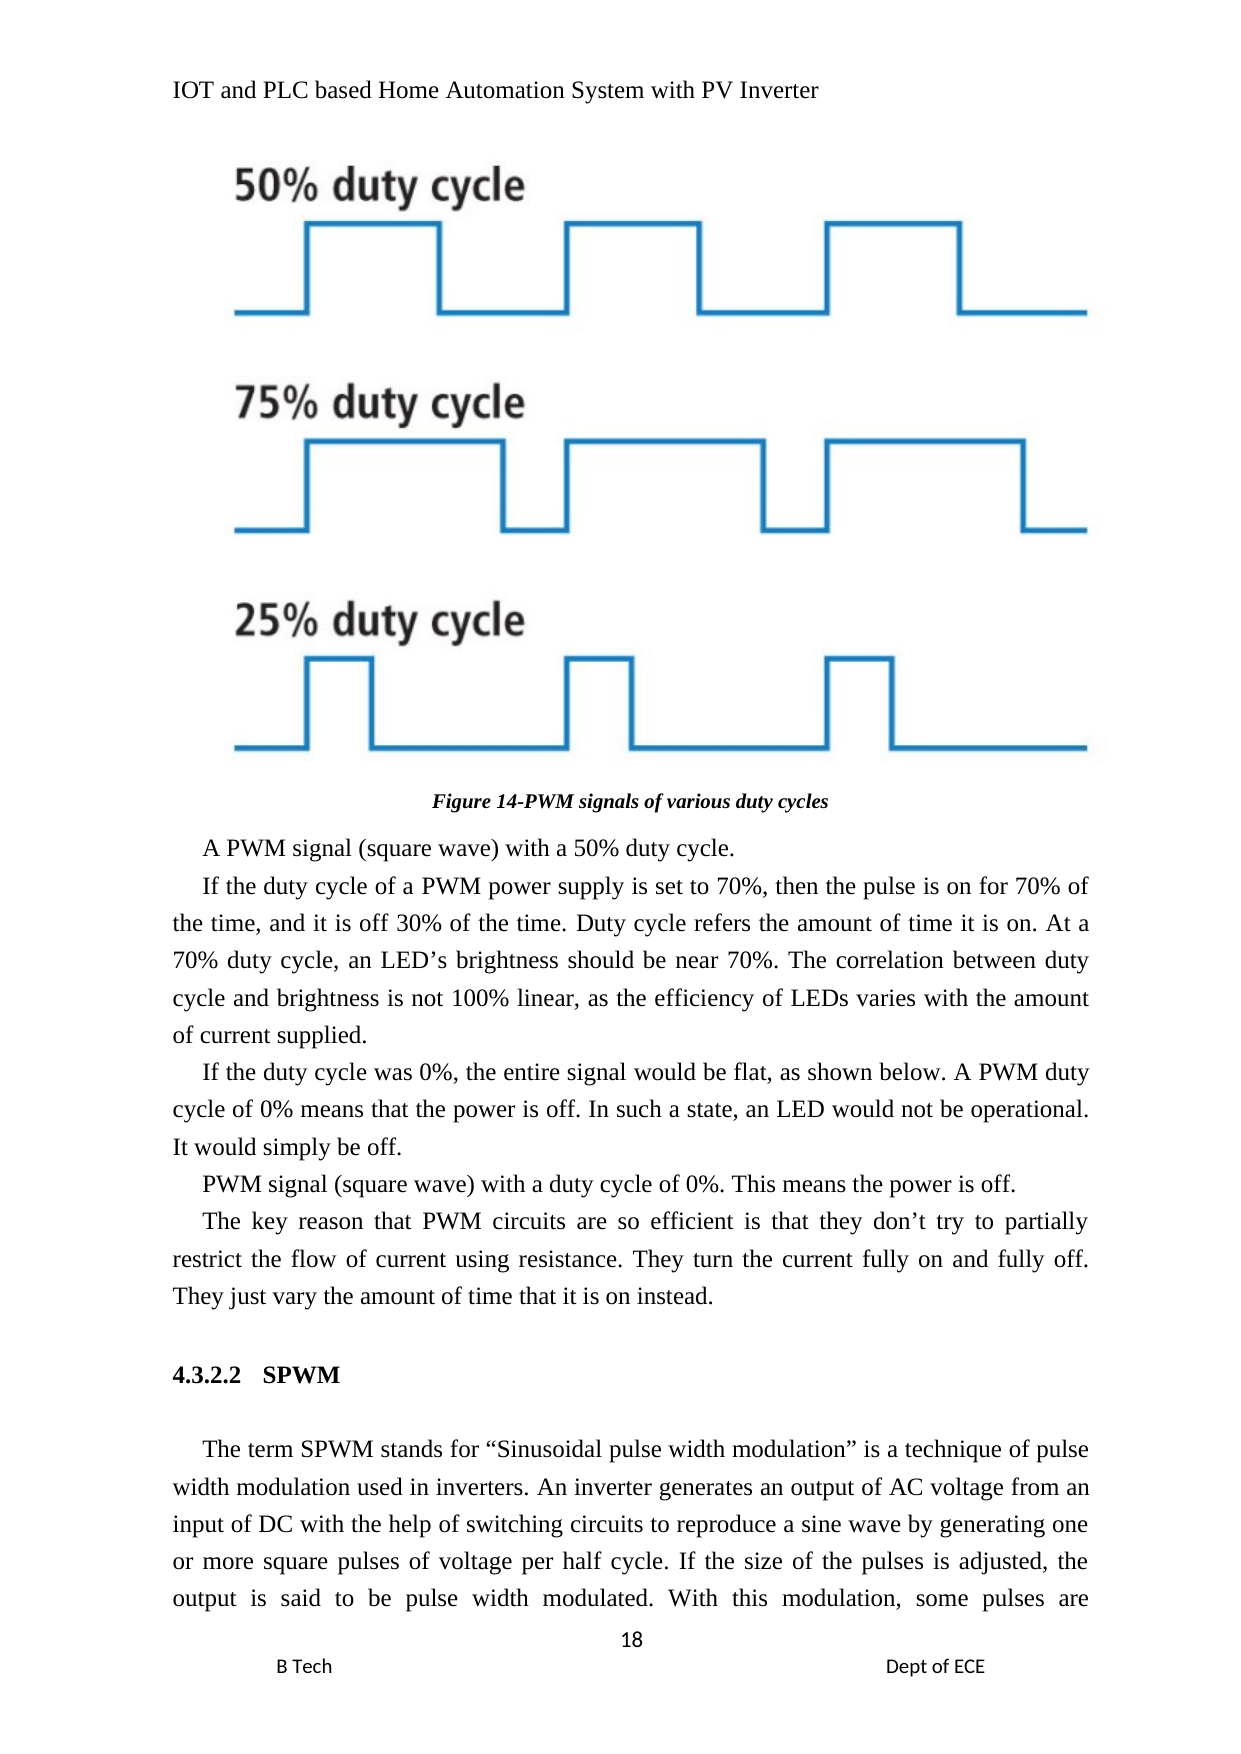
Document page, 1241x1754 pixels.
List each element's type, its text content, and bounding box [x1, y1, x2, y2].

text If the duty cycle was 0%, the entire signal would be flat, as shown below. A PWM duty cycle of 0% means that the power is off. In such a state, an LED would not be operational. It would simply be off. [172, 1057, 1090, 1161]
text If the duty cycle of a PWM power supply is set to 70%, then the pulse is on for 70% of the time, and it is off 30% of the time. Duty cycle refers the amount of time it is on. At a 70% duty cycle, an LED’s brightness should be near 70%. The correlation between duty cycle and brightness is not 100% linear, as the efficiency of LEDs varies with the amount of current supplied. [172, 871, 1090, 1049]
picture [202, 150, 1120, 781]
text Figure 14-PWM signals of various duty cycles [172, 789, 1090, 813]
text A PWM signal (square wave) with a 50% duty cycle. [172, 833, 1090, 862]
subtitle SPWM [172, 1360, 1090, 1388]
text The key reason that PWM circuits are so efficient is that they don’t try to partially restrict the flow of current using resistance. They turn the current fully on and fully off. They just vary the amount of time that it is on instead. [172, 1206, 1090, 1310]
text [172, 1434, 1090, 1612]
text PWM signal (square wave) with a duty cycle of 0%. This means the power is off. [172, 1169, 1090, 1198]
